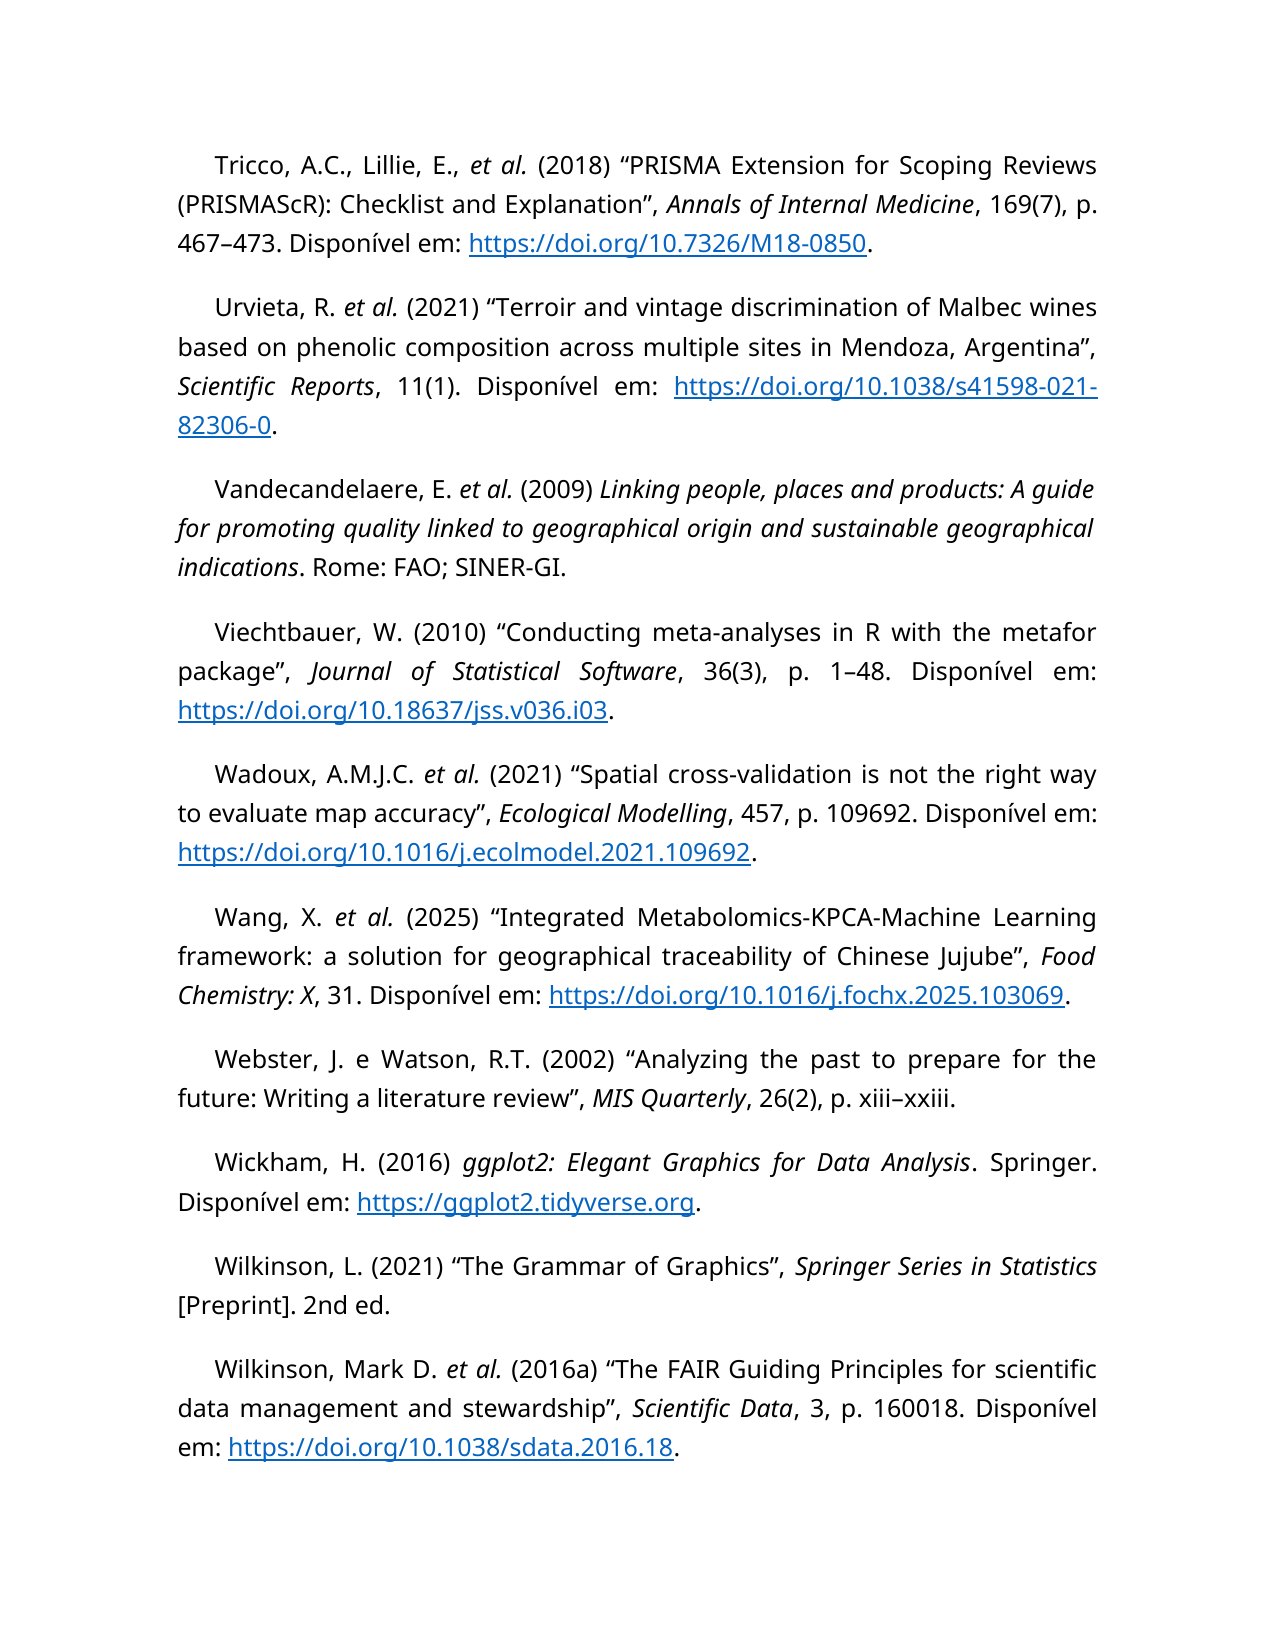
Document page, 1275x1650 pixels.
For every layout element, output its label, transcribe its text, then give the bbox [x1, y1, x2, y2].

text Vandecandelaere, E. et al. (2009) Linking people, places and products: A guide for promoting quality linked to geographical origin and sustainable geographical indications. Rome: FAO; SINER-GI. [177, 472, 1098, 584]
text Webster, J. e Watson, R.T. (2002) “Analyzing the past to prepare for the future: Writing a literature review”, MIS Quarterly, 26(2), p. xiii–xxiii. [177, 1042, 1098, 1115]
text Wilkinson, Mark D. et al. (2016a) “The FAIR Guiding Principles for scientific data management and stewardship”, Scientific Data, 3, p. 160018. Disponível em: https://doi.org/10.1038/sdata.2016.18. [177, 1352, 1098, 1464]
text Tricco, A.C., Lillie, E., et al. (2018) “PRISMA Extension for Scoping Reviews (PRISMAScR): Checklist and Explanation”, Annals of Internal Medicine, 169(7), p. 467–473. Disponível em: https://doi.org/10.7326/M18-0850. [177, 148, 1098, 260]
text Wadoux, A.M.J.C. et al. (2021) “Spatial cross-validation is not the right way to evaluate map accuracy”, Ecological Modelling, 457, p. 109692. Disponível em: https://doi.org/10.1016/j.ecolmodel.2021.109692. [177, 757, 1098, 869]
text Urvieta, R. et al. (2021) “Terroir and vintage discrimination of Malbec wines based on phenolic composition across multiple sites in Mendoza, Argentina”, Scientific Reports, 11(1). Disponível em: https://doi.org/10.1038/s41598-021-82306-0. [177, 290, 1098, 442]
text Wang, X. et al. (2025) “Integrated Metabolomics-KPCA-Machine Learning framework: a solution for geographical traceability of Chinese Jujube”, Food Chemistry: X, 31. Disponível em: https://doi.org/10.1016/j.fochx.2025.103069. [177, 899, 1098, 1012]
text Wilkinson, L. (2021) “The Grammar of Graphics”, Springer Series in Statistics [Preprint]. 2nd ed. [177, 1248, 1098, 1322]
text Wickham, H. (2016) ggplot2: Elegant Graphics for Data Analysis. Springer. Disponível em: https://ggplot2.tidyverse.org. [177, 1145, 1098, 1218]
text Viechtbauer, W. (2010) “Conducting meta-analyses in R with the metafor package”, Journal of Statistical Software, 36(3), p. 1–48. Disponível em: https://doi.org/10.18637/jss.v036.i03. [177, 614, 1098, 727]
